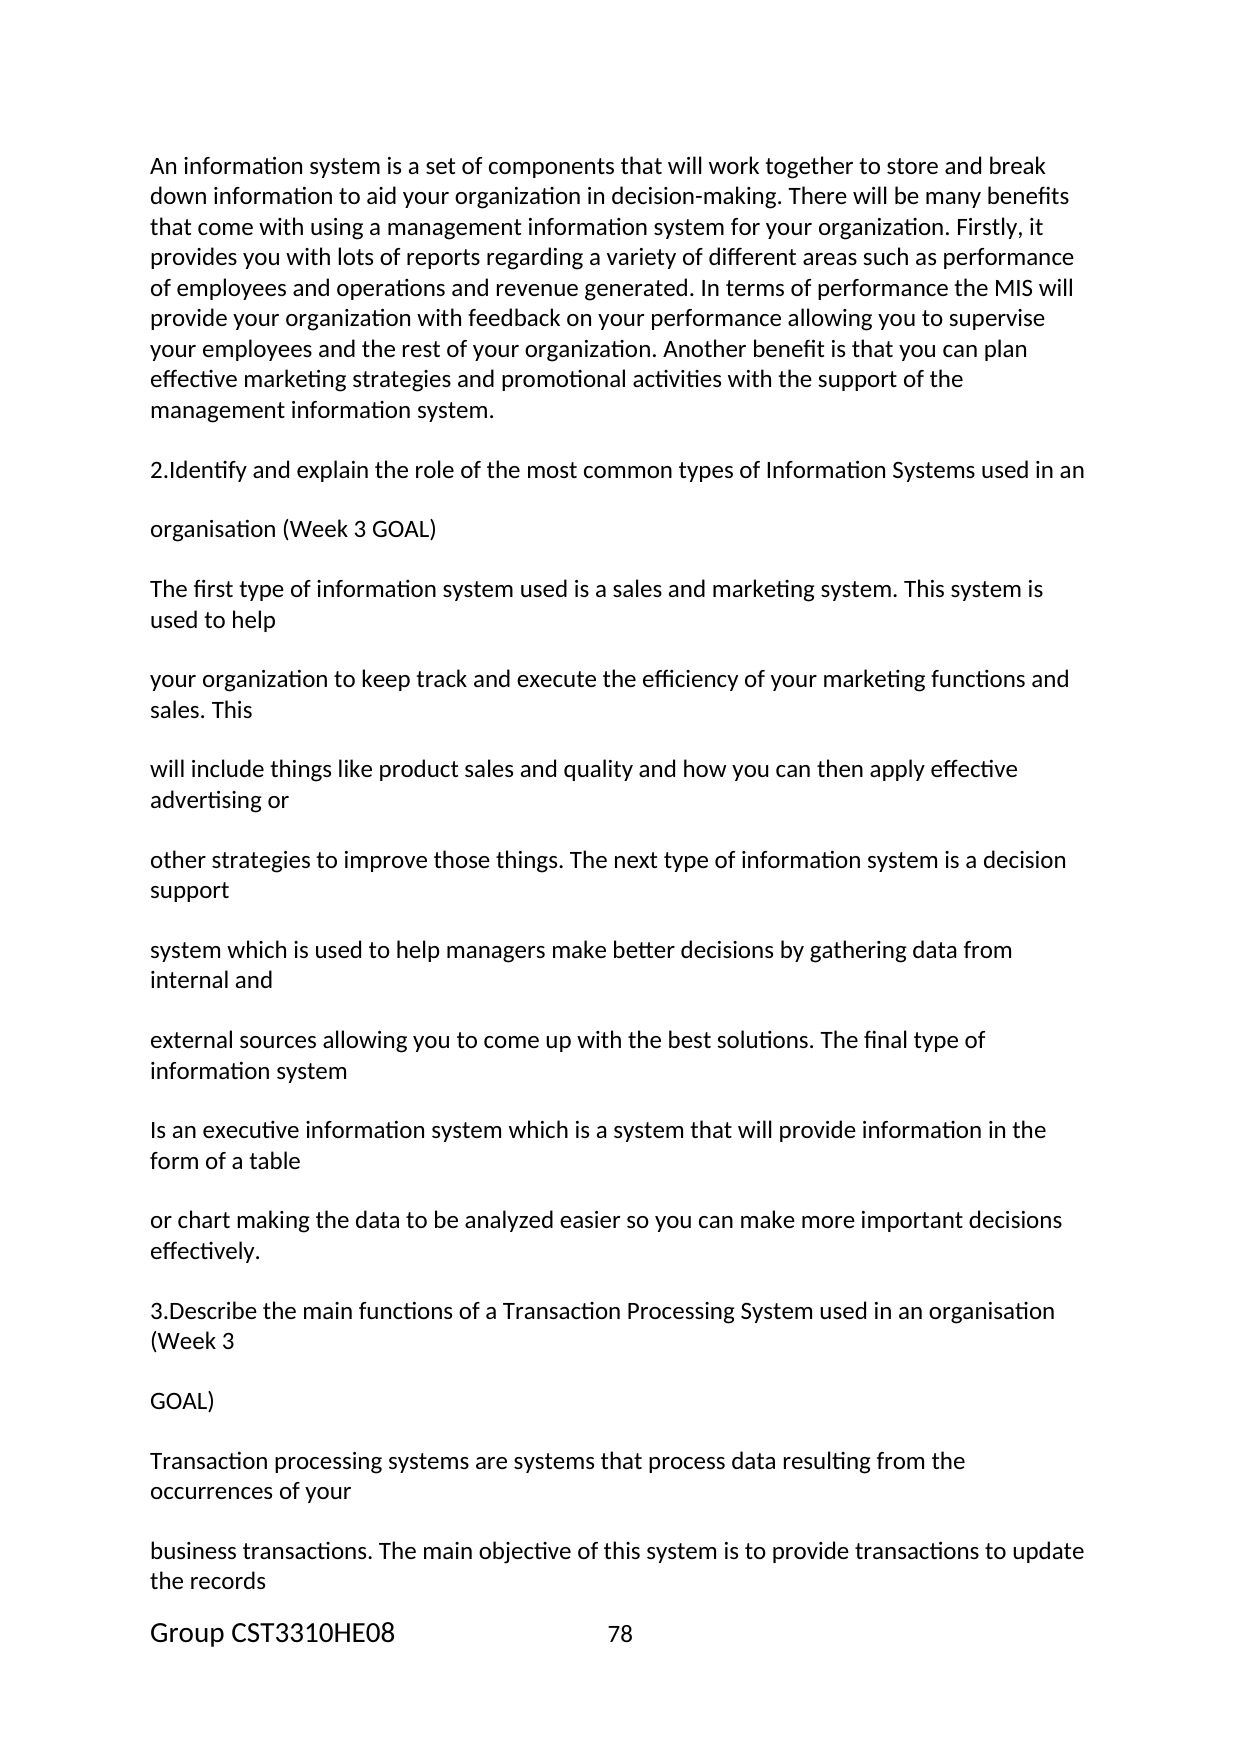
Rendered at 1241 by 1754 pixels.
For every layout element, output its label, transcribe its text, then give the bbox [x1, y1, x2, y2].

text The first type of information system used is a sales and marketing system. This system is used to help [150, 573, 1090, 634]
text organisation (Week 3 GOAL) [150, 513, 1090, 544]
text or chart making the data to be analyzed easier so you can make more important decisions effectively. [150, 1205, 1090, 1266]
text your organization to keep track and execute the efficiency of your marketing functions and sales. This [150, 663, 1090, 724]
text 3.Describe the main functions of a Transaction Processing System used in an organisation (Week 3 [150, 1295, 1090, 1356]
text business transactions. The main objective of this system is to provide transactions to update the records [150, 1535, 1090, 1596]
text will include things like product sales and quality and how you can then apply effective advertising or [150, 754, 1090, 815]
text other strategies to improve those things. The next type of information system is a decision support [150, 844, 1090, 905]
text GOAL) [150, 1385, 1090, 1416]
text external sources allowing you to come up with the best solutions. The final type of information system [150, 1024, 1090, 1085]
text 2.Identify and explain the role of the most common types of Information Systems used in an [150, 454, 1090, 484]
text system which is used to help managers make better decisions by gathering data from internal and [150, 934, 1090, 995]
text Is an executive information system which is a system that will provide information in the form of a table [150, 1114, 1090, 1176]
text Transaction processing systems are systems that process data resulting from the occurrences of your [150, 1445, 1090, 1506]
text An information system is a set of components that will work together to store and break down information to aid your organization in decision-making. There will be many benefits that come with using a management information system for your organization. Firstly, it provides you with lots of reports regarding a variety of different areas such as performance of employees and operations and revenue generated. In terms of performance the MIS will provide your organization with feedback on your performance allowing you to supervise your employees and the rest of your organization. Another benefit is that you can plan effective marketing strategies and promotional activities with the support of the management information system. [150, 150, 1090, 425]
